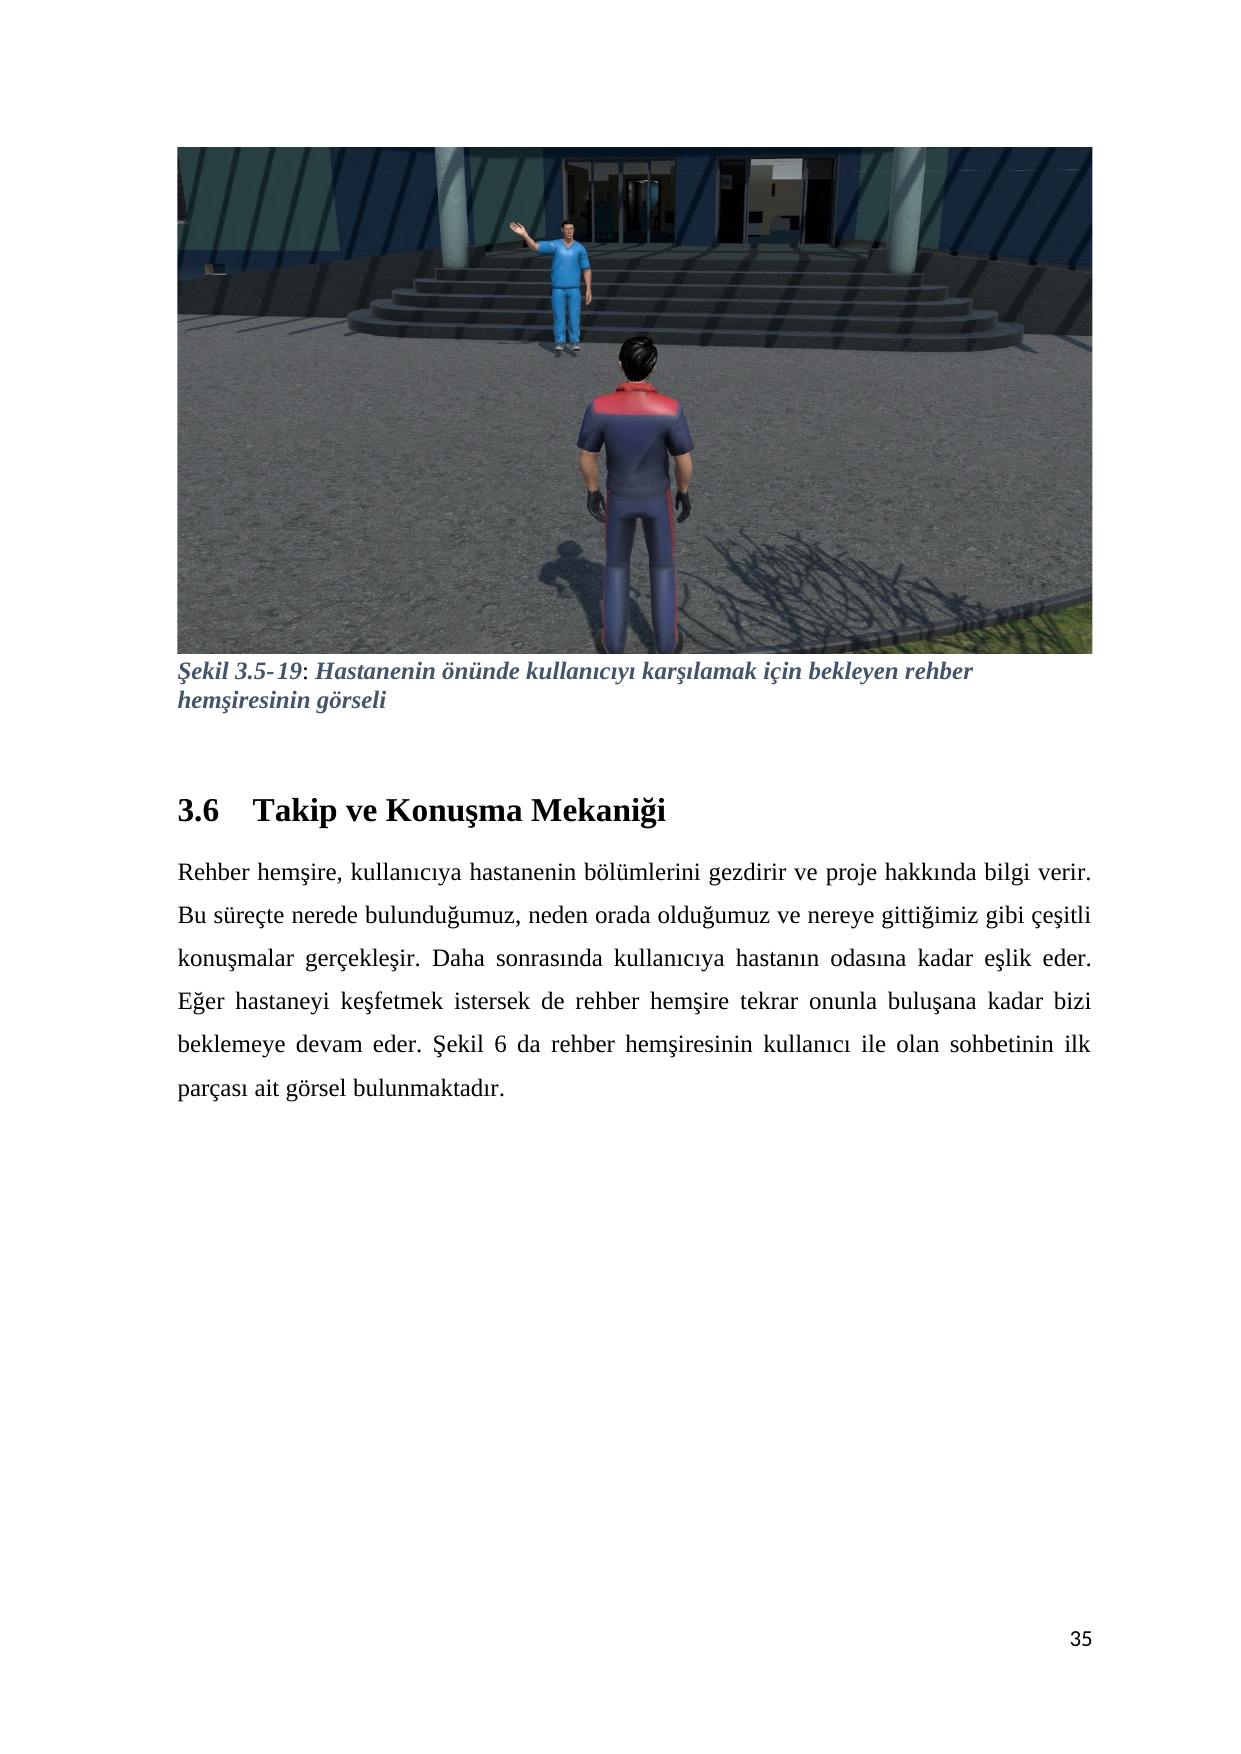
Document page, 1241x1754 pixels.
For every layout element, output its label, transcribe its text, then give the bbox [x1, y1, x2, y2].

picture [177, 147, 1093, 654]
subtitle Takip ve Konuşma Mekaniği [177, 791, 1092, 829]
text Rehber hemşire, kullanıcıya hastanenin bölümlerini gezdirir ve proje hakkında bilgi verir. Bu süreçte nerede bulunduğumuz, neden orada olduğumuz ve nereye gittiğimiz gibi çeşitli konuşmalar gerçekleşir. Daha sonrasında kullanıcıya hastanın odasına kadar eşlik eder. Eğer hastaneyi keşfetmek istersek de rehber hemşire tekrar onunla buluşana kadar bizi beklemeye devam eder. Şekil 6 da rehber hemşiresinin kullanıcı ile olan sohbetinin ilk parçası ait görsel bulunmaktadır. [177, 857, 1092, 1101]
